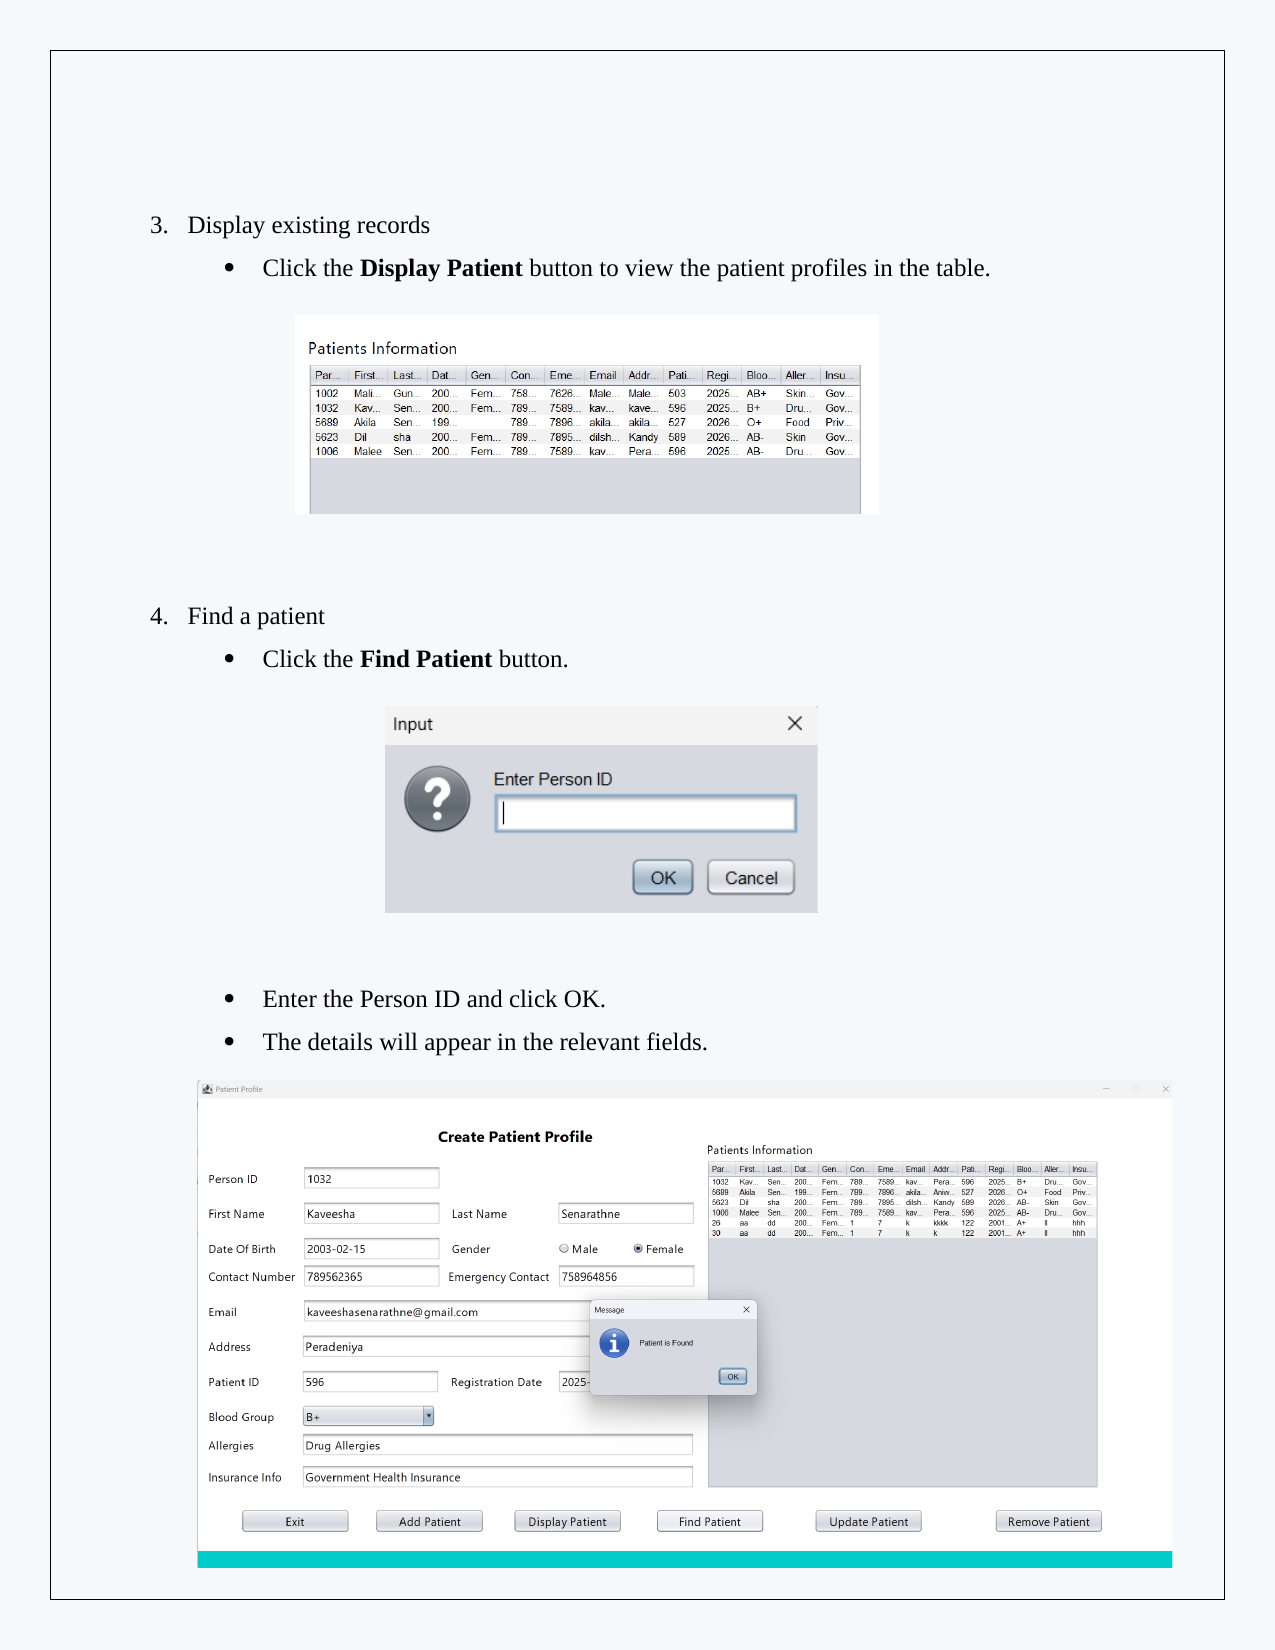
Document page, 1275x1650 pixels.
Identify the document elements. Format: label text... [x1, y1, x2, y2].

picture [197, 1080, 1173, 1568]
list The details will appear in the relevant fields. [225, 1027, 1125, 1056]
list Enter the Person ID and click OK. [225, 984, 1125, 1013]
list Display existing records [150, 210, 1125, 238]
picture [294, 315, 879, 514]
list Click the Display Patient button to view the patient profiles in the table. [225, 253, 1125, 282]
list Click the Find Patient button. [225, 644, 1125, 673]
picture [385, 706, 818, 913]
list Find a patient [150, 601, 1125, 629]
